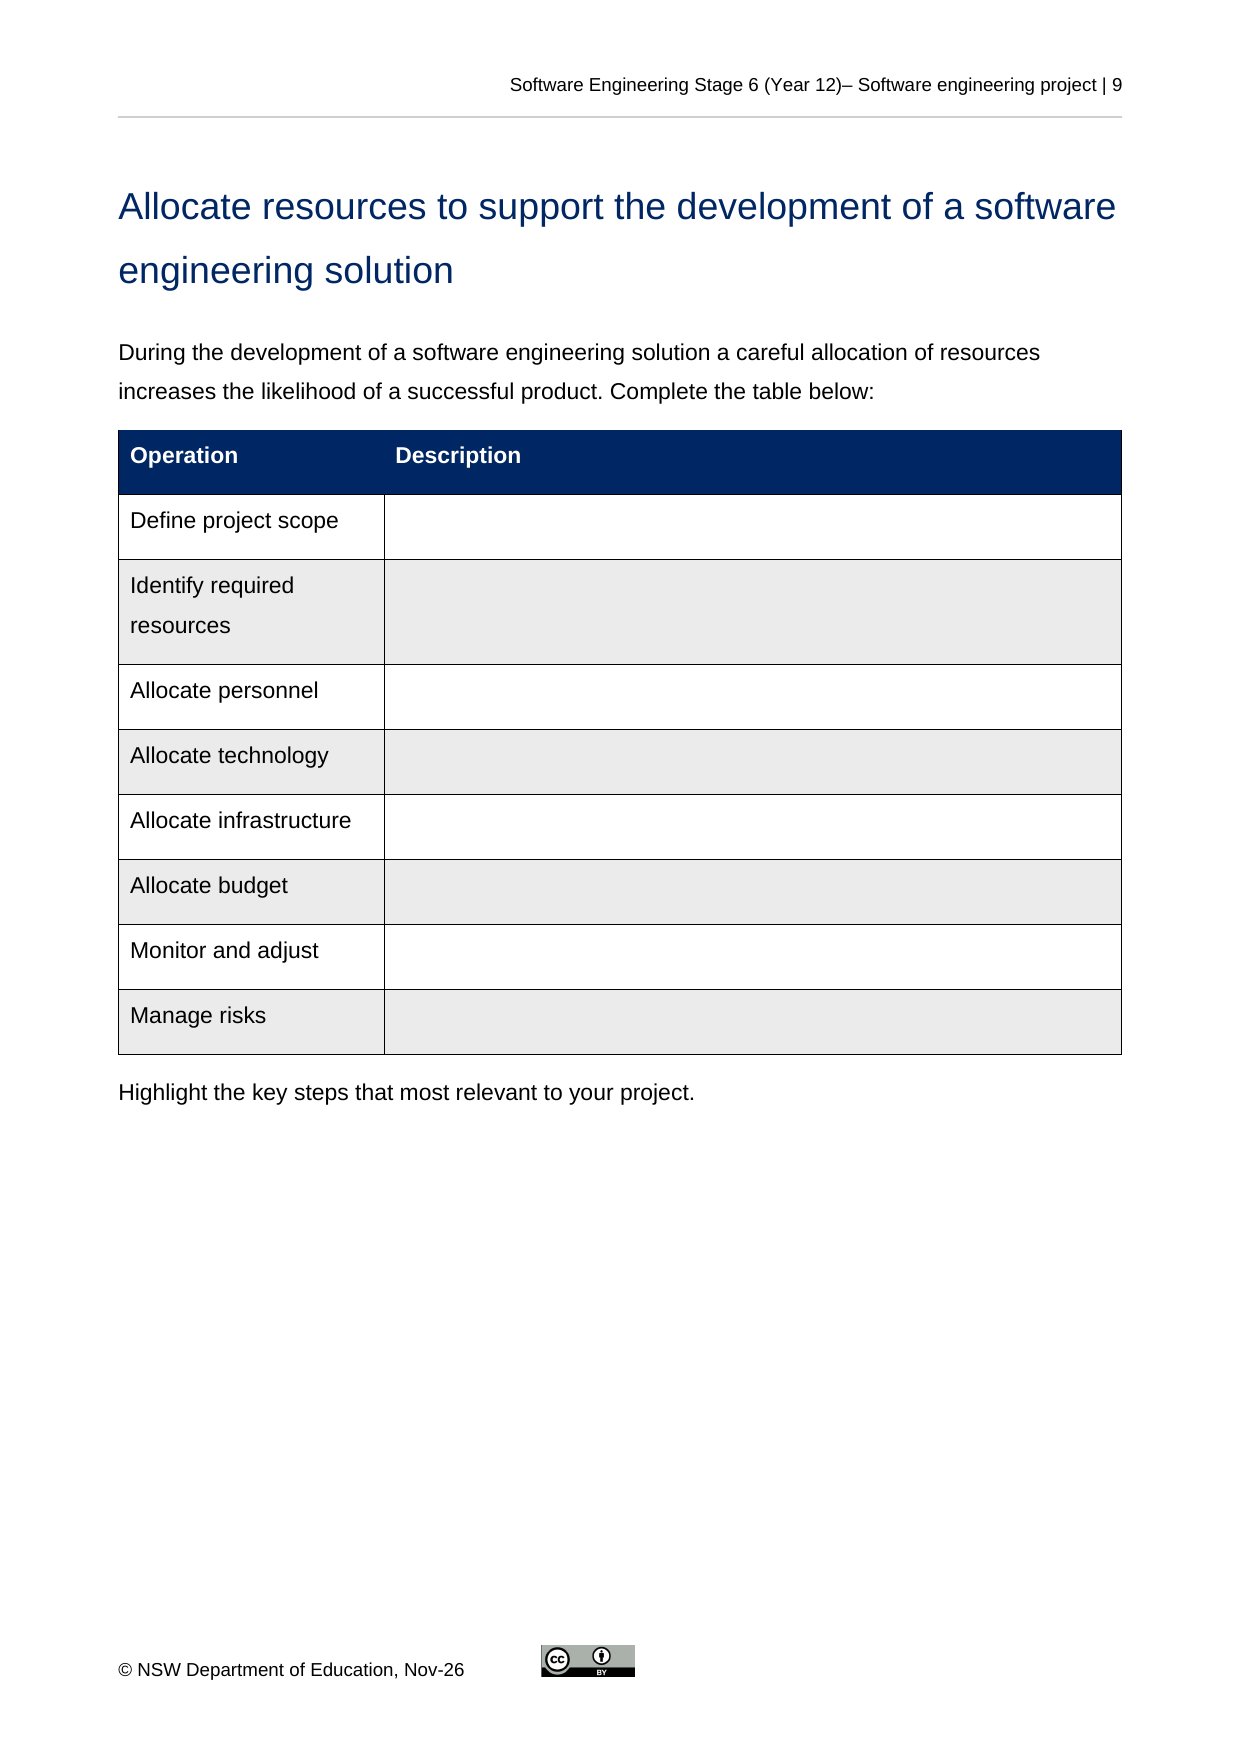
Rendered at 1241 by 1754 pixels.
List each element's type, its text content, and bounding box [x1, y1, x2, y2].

table_cell Allocate budget [119, 860, 384, 924]
picture [541, 1645, 635, 1677]
table_cell [385, 925, 1121, 989]
table_cell [385, 990, 1121, 1054]
subtitle Allocate resources to support the development of a software engineering solution [118, 184, 1122, 292]
table_cell Allocate technology [119, 730, 384, 794]
table_cell [385, 665, 1121, 729]
text Highlight the key steps that most relevant to your project. [118, 1079, 1122, 1106]
table_cell [385, 560, 1121, 664]
table_cell [385, 730, 1121, 794]
table_header Description [384, 430, 1121, 494]
table_cell Define project scope [119, 495, 384, 559]
table_cell [385, 495, 1121, 559]
table_cell [385, 795, 1121, 859]
text During the development of a software engineering solution a careful allocation of resources increases the likelihood of a successful product. Complete the table below: [118, 338, 1122, 404]
table_header Operation [119, 430, 384, 494]
table_cell Allocate infrastructure [119, 795, 384, 859]
table_cell Manage risks [119, 990, 384, 1054]
table_cell Allocate personnel [119, 665, 384, 729]
table_cell Identify required resources [119, 560, 384, 664]
table_cell [385, 860, 1121, 924]
table_cell Monitor and adjust [119, 925, 384, 989]
